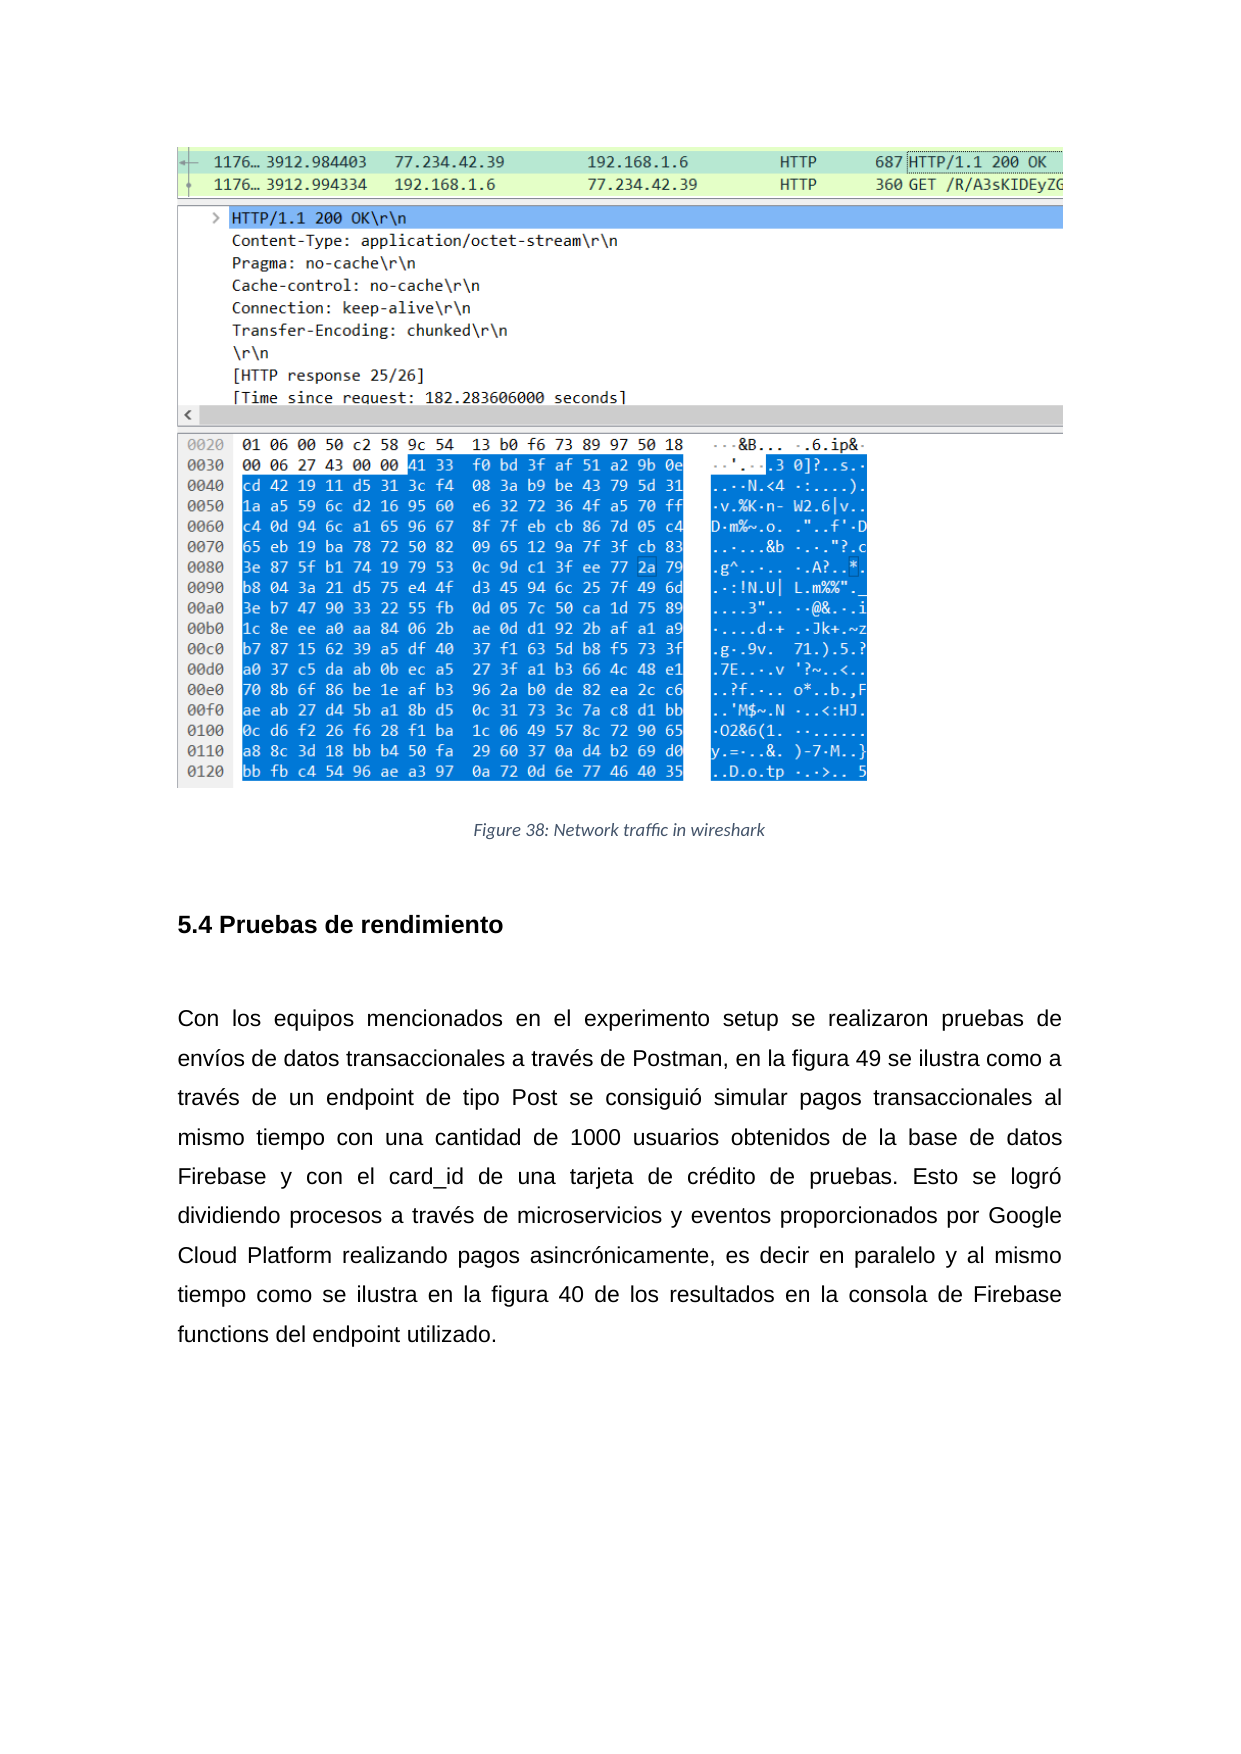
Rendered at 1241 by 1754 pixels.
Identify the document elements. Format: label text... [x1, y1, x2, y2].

text Con los equipos mencionados en el experimento setup se realizaron pruebas de envíos de datos transaccionales a través de Postman, en la figura 49 se ilustra como a través de un endpoint de tipo Post se consiguió simular pagos transaccionales al mismo tiempo con una cantidad de 1000 usuarios obtenidos de la base de datos Firebase y con el card_id de una tarjeta de crédito de pruebas. Esto se logró dividiendo procesos a través de microservicios y eventos proporcionados por Google Cloud Platform realizando pagos asincrónicamente, es decir en paralelo y al mismo tiempo como se ilustra en la figura 40 de los resultados en la consola de Firebase functions del endpoint utilizado. [177, 1005, 1063, 1347]
text 5.4 Pruebas de rendimiento [177, 909, 1063, 938]
picture [177, 147, 1063, 788]
